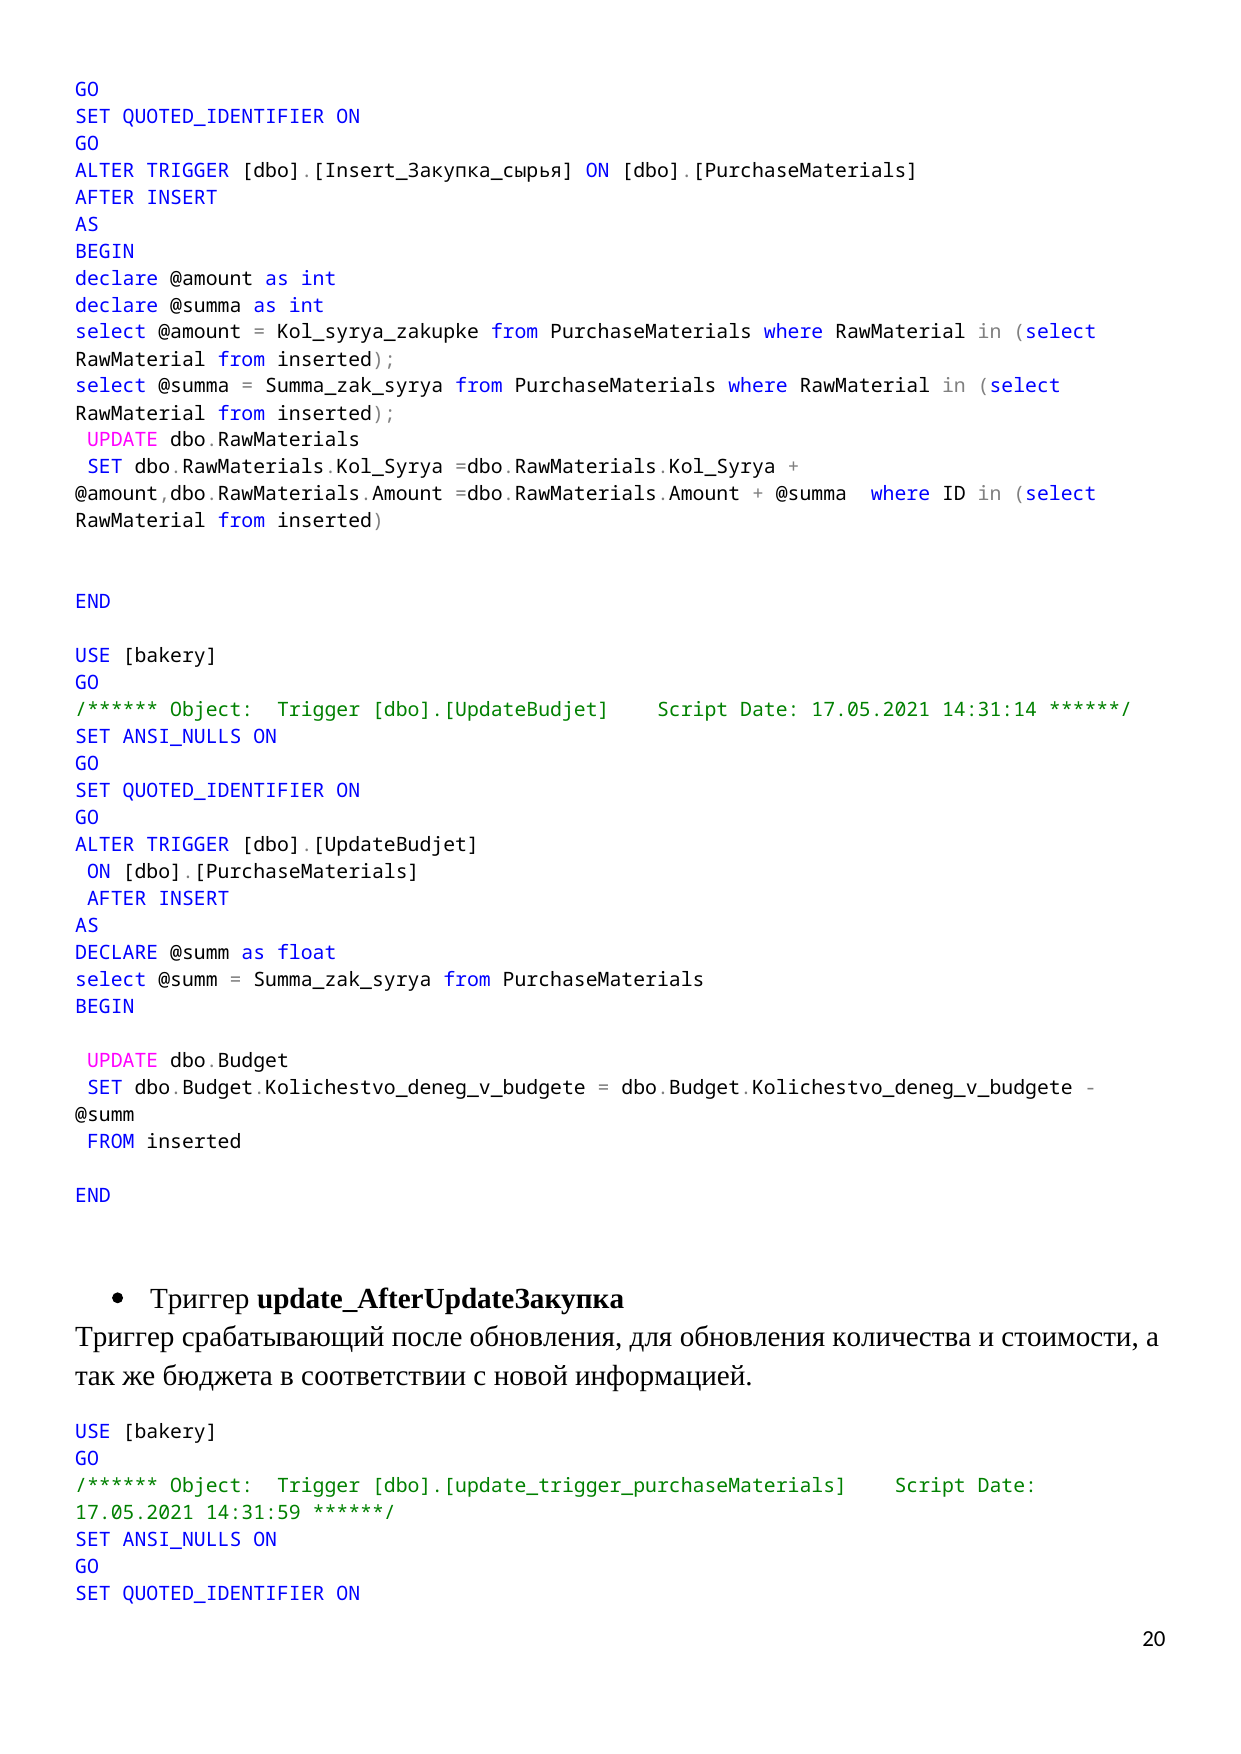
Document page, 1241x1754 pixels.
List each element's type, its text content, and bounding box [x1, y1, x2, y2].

list Триггер update_AfterUpdateЗакупка [112, 1281, 1165, 1314]
text GO [75, 668, 1165, 696]
text END [75, 1181, 1165, 1208]
text AFTER INSERT [75, 884, 1165, 911]
text GO [75, 803, 1165, 830]
text ALTER TRIGGER [dbo].[UpdateBudjet] [75, 830, 1165, 857]
text AS [75, 210, 1165, 237]
text declare @summa as int [75, 291, 1165, 318]
text SET QUOTED_IDENTIFIER ON [75, 1579, 1165, 1606]
text END [75, 588, 1165, 614]
text ON [dbo].[PurchaseMaterials] [75, 857, 1165, 884]
text GO [75, 749, 1165, 776]
text AFTER INSERT [75, 183, 1165, 210]
text Триггер срабатывающий после обновления, для обновления количества и стоимости, а так же бюджета в соответствии с новой информацией. [75, 1319, 1165, 1391]
text GO [75, 75, 1165, 102]
text select @summa = Summa_zak_syrya from PurchaseMaterials where RawMaterial in (select RawMaterial from inserted); [75, 372, 1165, 426]
text SET dbo.Budget.Kolichestvo_deneg_v_budgete = dbo.Budget.Kolichestvo_deneg_v_budgete - @summ [75, 1073, 1165, 1127]
text UPDATE dbo.Budget [75, 1046, 1165, 1073]
text ALTER TRIGGER [dbo].[Insert_Закупка_сырья] ON [dbo].[PurchaseMaterials] [75, 156, 1165, 183]
text FROM inserted [75, 1127, 1165, 1154]
text SET QUOTED_IDENTIFIER ON [75, 102, 1165, 129]
text GO [75, 129, 1165, 156]
text SET ANSI_NULLS ON [75, 722, 1165, 749]
text /****** Object: Trigger [dbo].[UpdateBudjet] Script Date: 17.05.2021 14:31:14 ******/ [75, 696, 1165, 722]
text USE [bakery] [75, 1417, 1165, 1444]
text BEGIN [75, 992, 1165, 1019]
text select @summ = Summa_zak_syrya from PurchaseMaterials [75, 965, 1165, 992]
text USE [bakery] [75, 642, 1165, 668]
text declare @amount as int [75, 264, 1165, 291]
text GO [75, 1552, 1165, 1579]
text AS [75, 911, 1165, 938]
text /****** Object: Trigger [dbo].[update_trigger_purchaseMaterials] Script Date: 17.05.2021 14:31:59 ******/ [75, 1471, 1165, 1525]
text select @amount = Kol_syrya_zakupke from PurchaseMaterials where RawMaterial in (select RawMaterial from inserted); [75, 318, 1165, 372]
text BEGIN [75, 237, 1165, 264]
text GO [75, 1444, 1165, 1471]
text UPDATE dbo.RawMaterials [75, 426, 1165, 453]
text SET ANSI_NULLS ON [75, 1525, 1165, 1552]
text DECLARE @summ as float [75, 938, 1165, 965]
text SET dbo.RawMaterials.Kol_Syrya =dbo.RawMaterials.Kol_Syrya + @amount,dbo.RawMaterials.Amount =dbo.RawMaterials.Amount + @summa where ID in (select RawMaterial from inserted) [75, 453, 1165, 534]
text SET QUOTED_IDENTIFIER ON [75, 776, 1165, 803]
